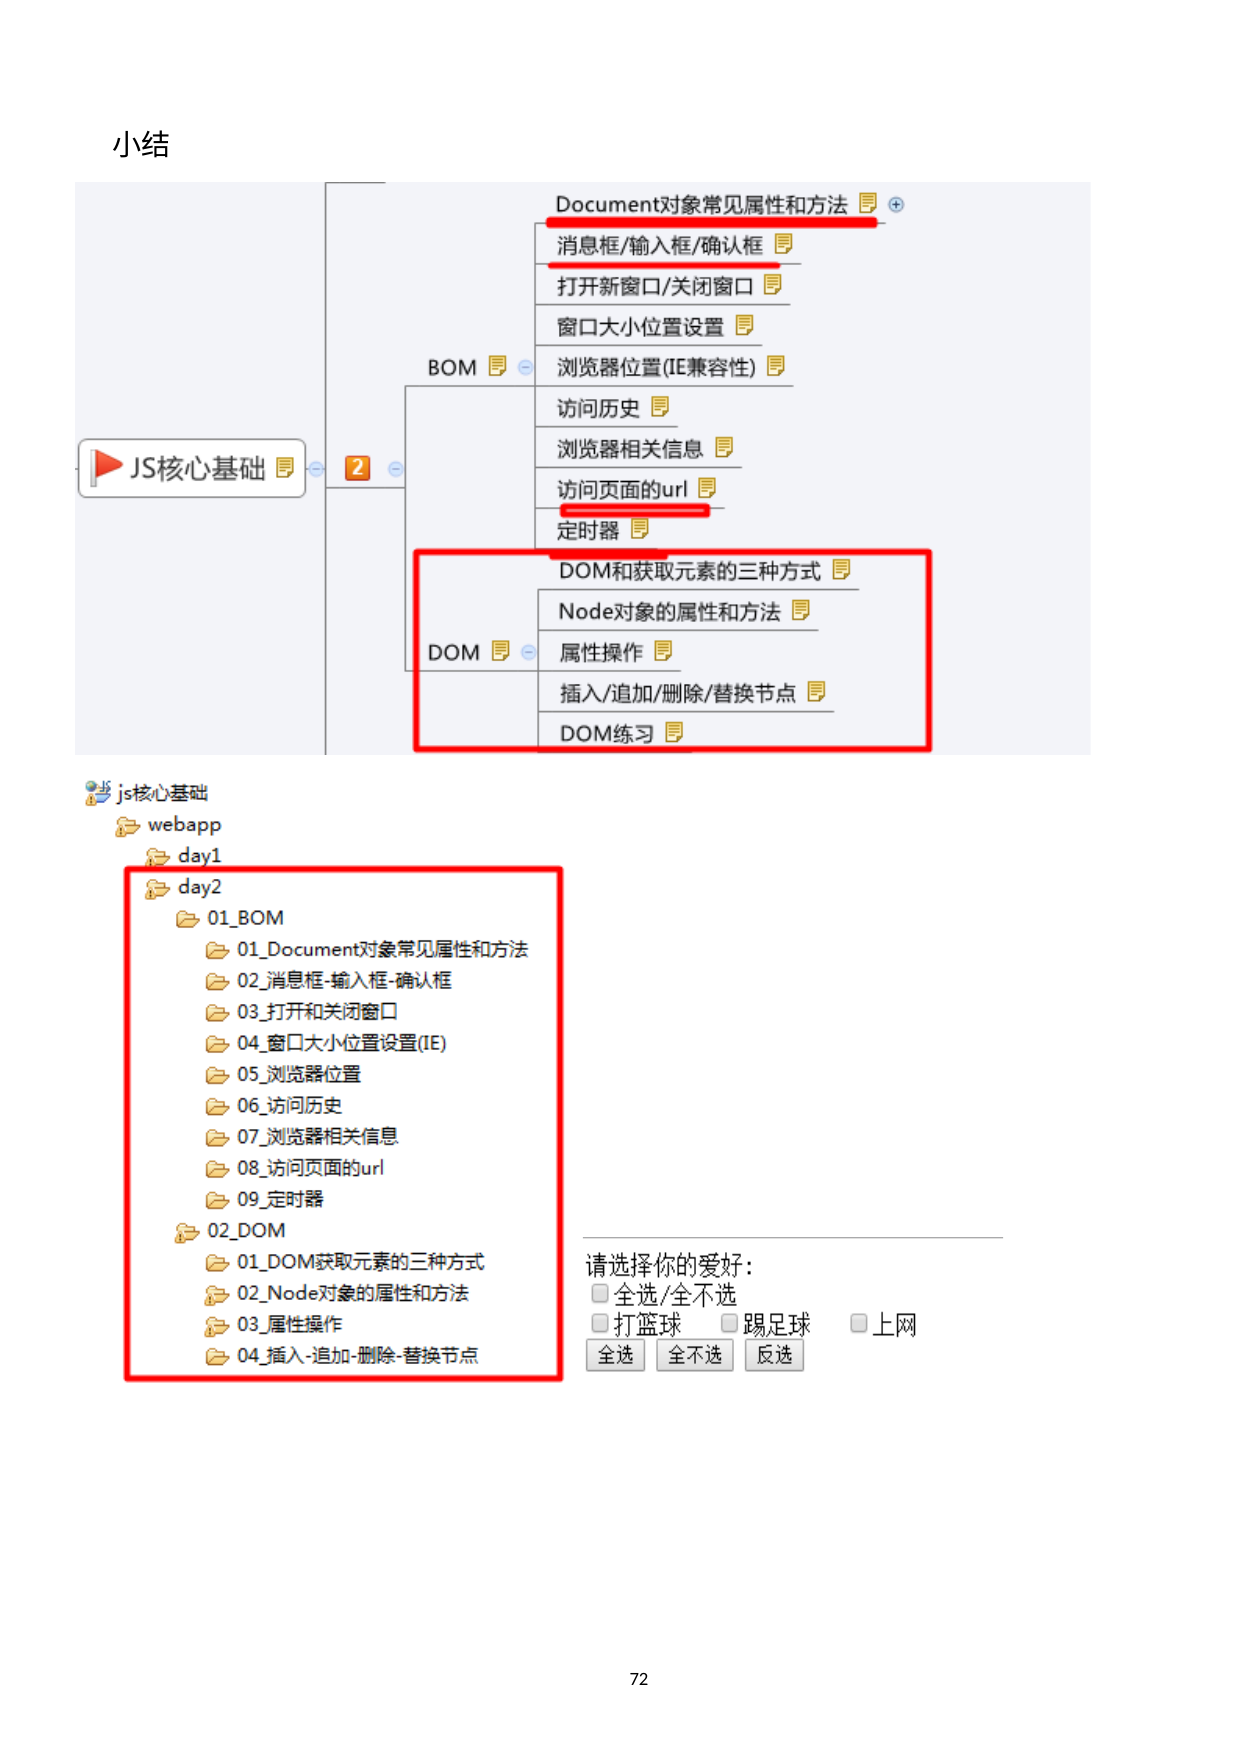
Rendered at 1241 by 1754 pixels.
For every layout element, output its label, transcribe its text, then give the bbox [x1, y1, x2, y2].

picture [75, 778, 1004, 1389]
picture [75, 182, 1091, 755]
